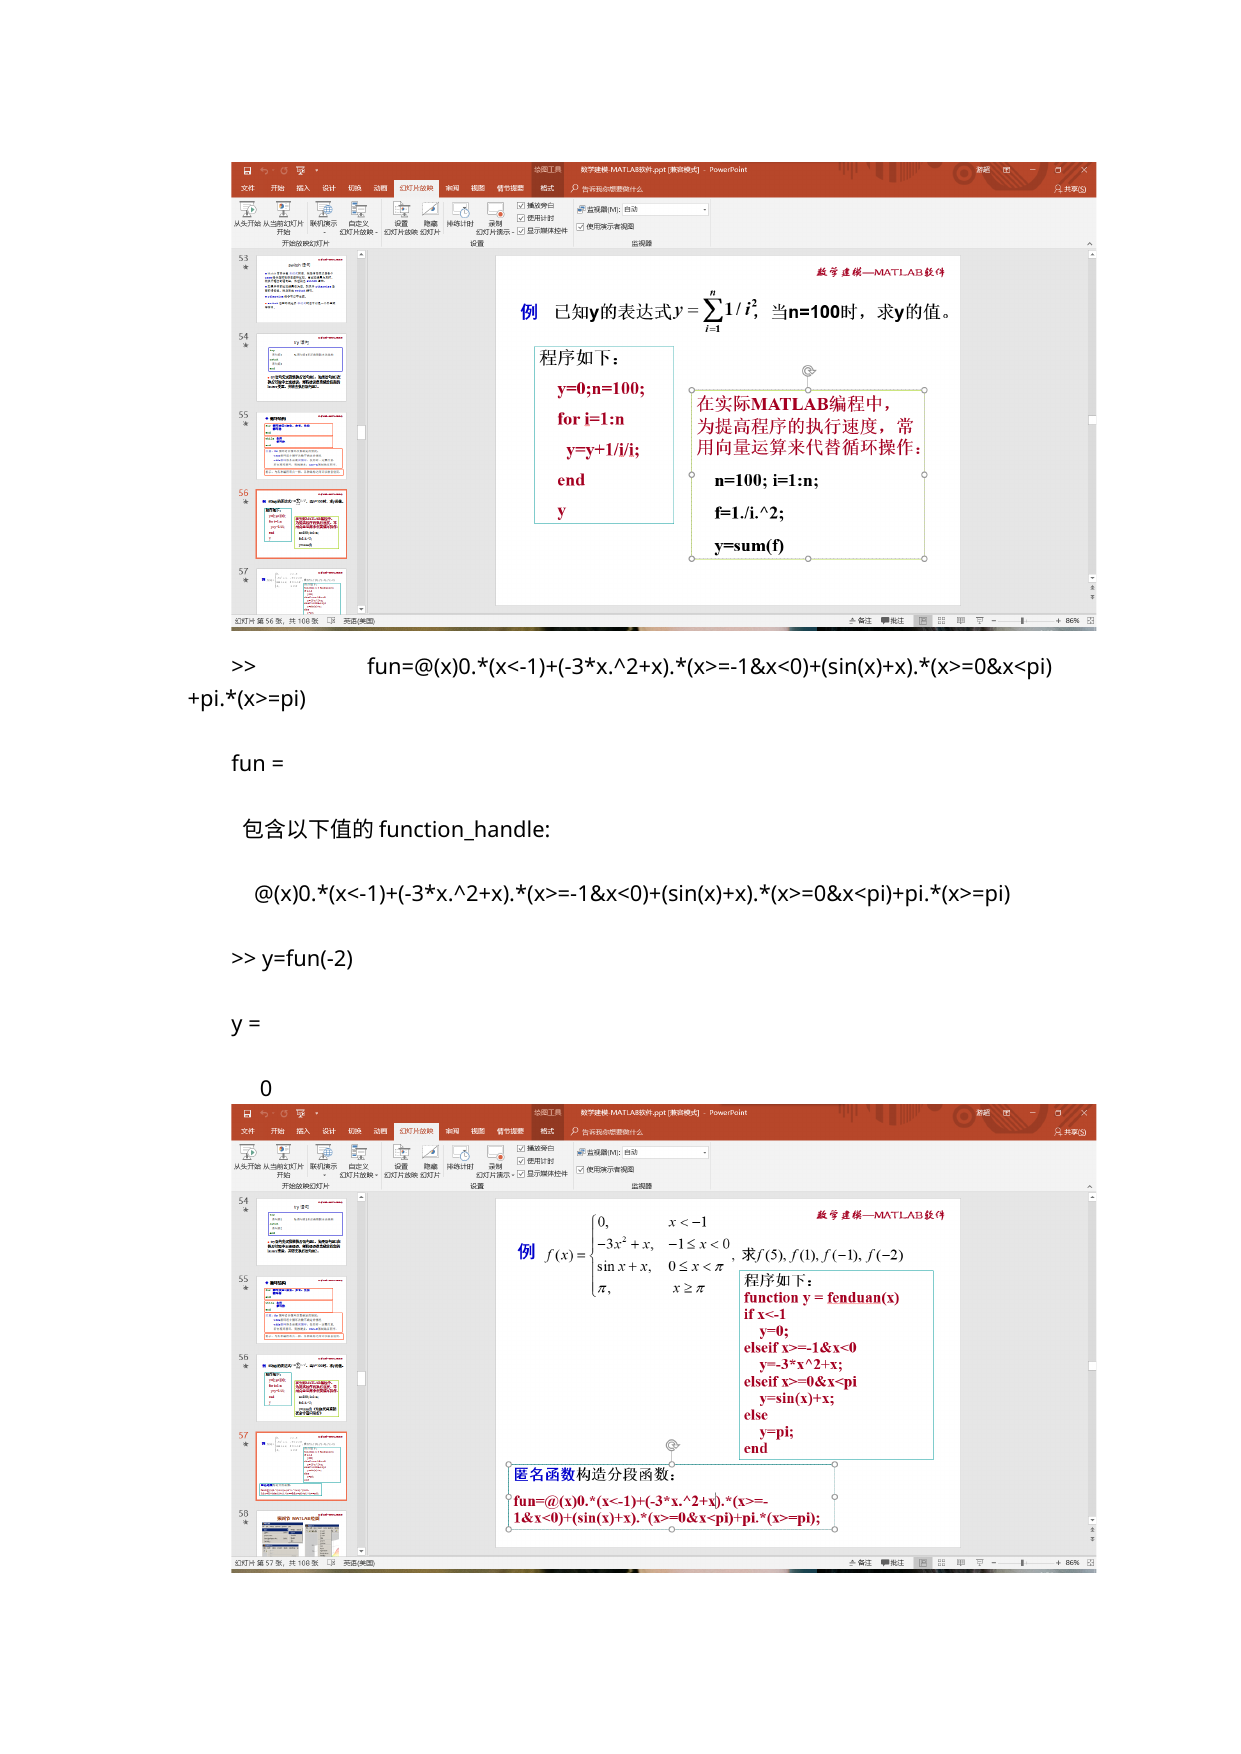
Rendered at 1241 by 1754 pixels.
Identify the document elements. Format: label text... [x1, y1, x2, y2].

text >> fun=@(x)0.*(x<-1)+(-3*x.^2+x).*(x>=-1&x<0)+(sin(x)+x).*(x>=0&x<pi)+pi.*(x>=pi) [187, 649, 1053, 714]
text >> y=fun(-2) [187, 942, 1053, 974]
picture [231, 162, 1097, 631]
text y = [187, 1007, 1053, 1039]
text 0 [187, 1072, 1053, 1104]
text @(x)0.*(x<-1)+(-3*x.^2+x).*(x>=-1&x<0)+(sin(x)+x).*(x>=0&x<pi)+pi.*(x>=pi) [187, 877, 1053, 909]
text fun = [187, 747, 1053, 779]
picture [231, 1104, 1097, 1573]
text 包含以下值的 function_handle: [187, 812, 1053, 844]
